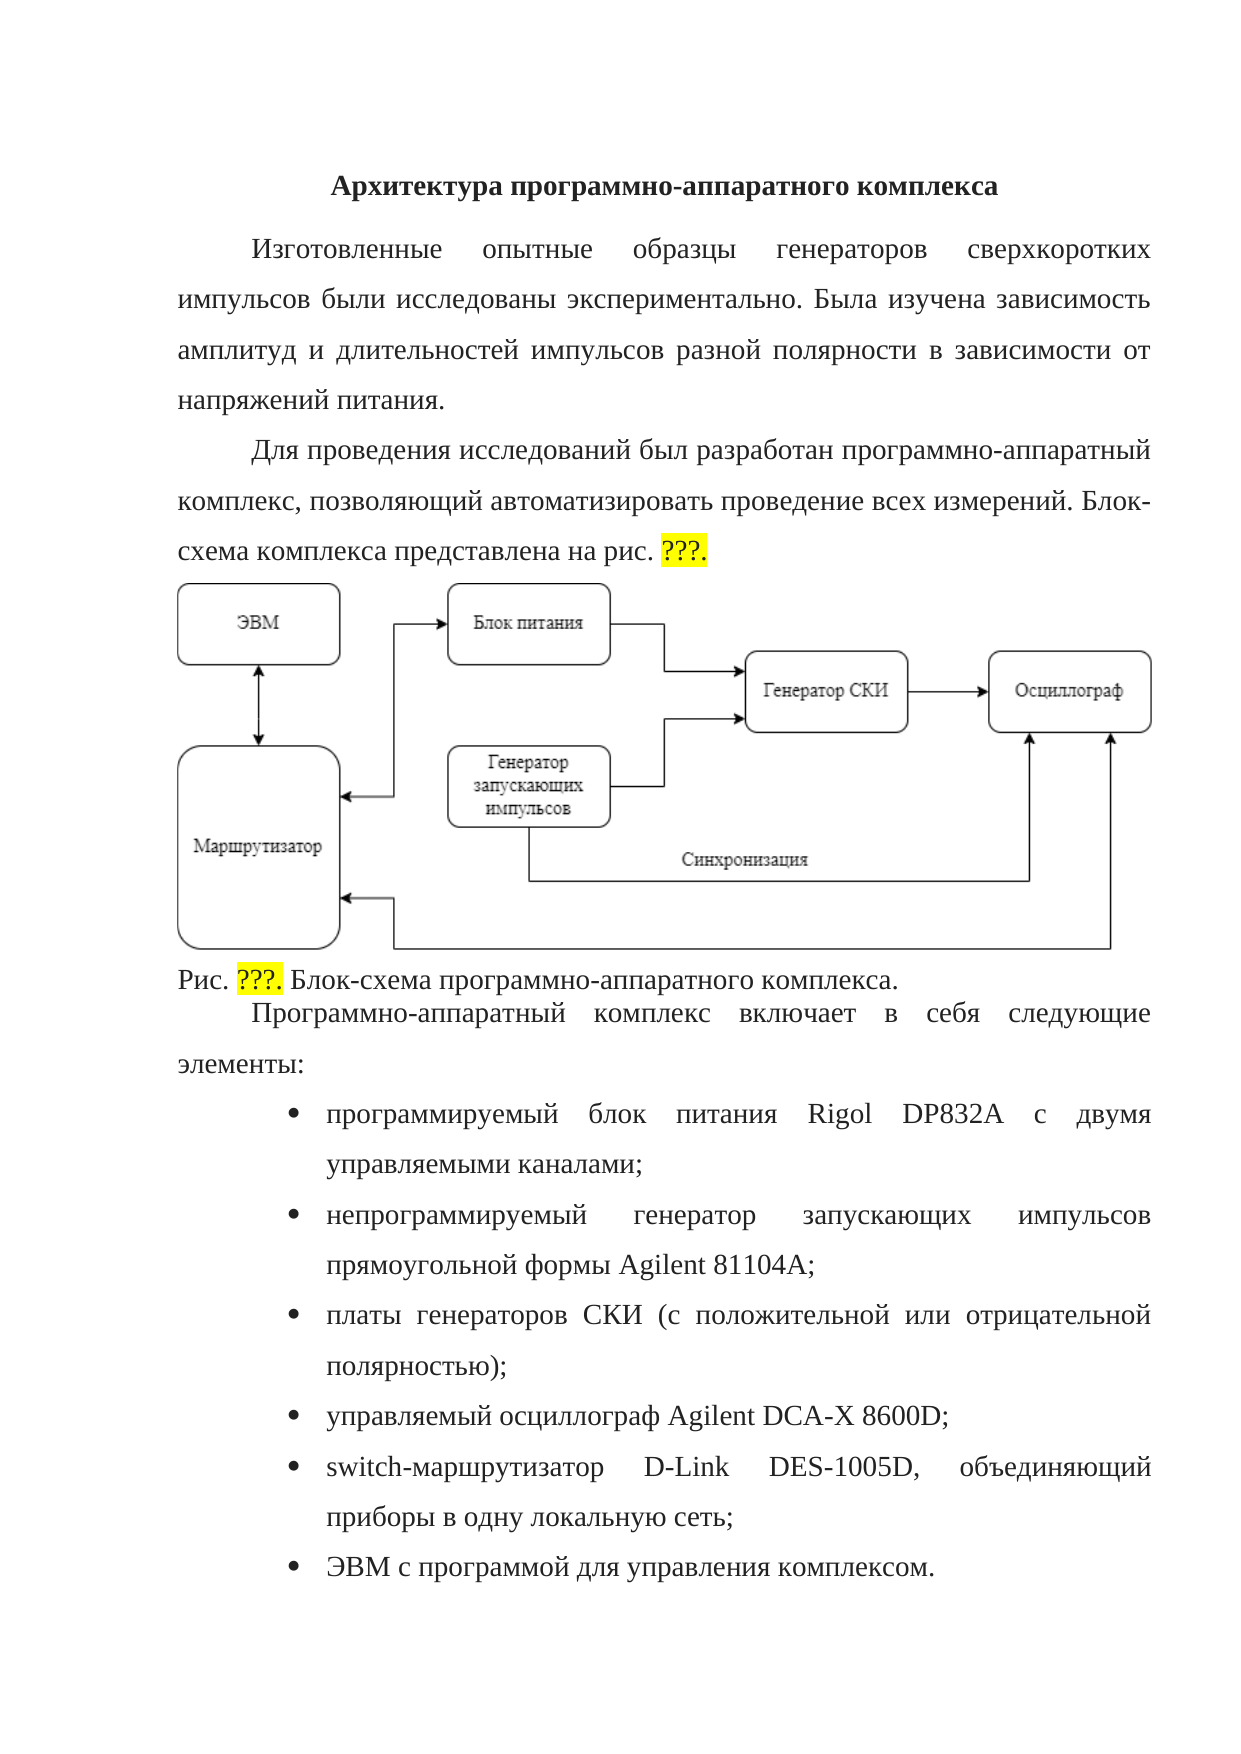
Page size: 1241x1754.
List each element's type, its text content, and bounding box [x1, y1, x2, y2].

text Рис. ???. Блок-схема программно-аппаратного комплекса. [283, 962, 1152, 995]
list switch-маршрутизатор D-Link DES-1005D, объединяющий приборы в одну локальную сеть; [288, 1449, 1152, 1533]
text Программно-аппаратный комплекс включает в себя следующие элементы: [177, 995, 1152, 1079]
list программируемый блок питания Rigol DP832A с двумя управляемыми каналами; [288, 1096, 1152, 1180]
picture [177, 583, 1152, 962]
text Изготовленные опытные образцы генераторов сверхкоротких импульсов были исследованы экспериментально. Была изучена зависимость амплитуд и длительностей импульсов разной полярности в зависимости от напряжений питания. [177, 231, 1152, 416]
list непрограммируемый генератор запускающих импульсов прямоугольной формы Agilent 81104A; [288, 1197, 1152, 1281]
list ЭВМ с программой для управления комплексом. [288, 1549, 1152, 1583]
subtitle Архитектура программно-аппаратного комплекса [177, 168, 1152, 202]
list управляемый осциллограф Agilent DCA-X 8600D; [288, 1398, 1152, 1432]
text Для проведения исследований был разработан программно-аппаратный комплекс, позволяющий автоматизировать проведение всех измерений. Блок-схема комплекса представлена на рис. ???. [177, 432, 1152, 567]
list платы генераторов СКИ (с положительной или отрицательной полярностью); [288, 1297, 1152, 1381]
